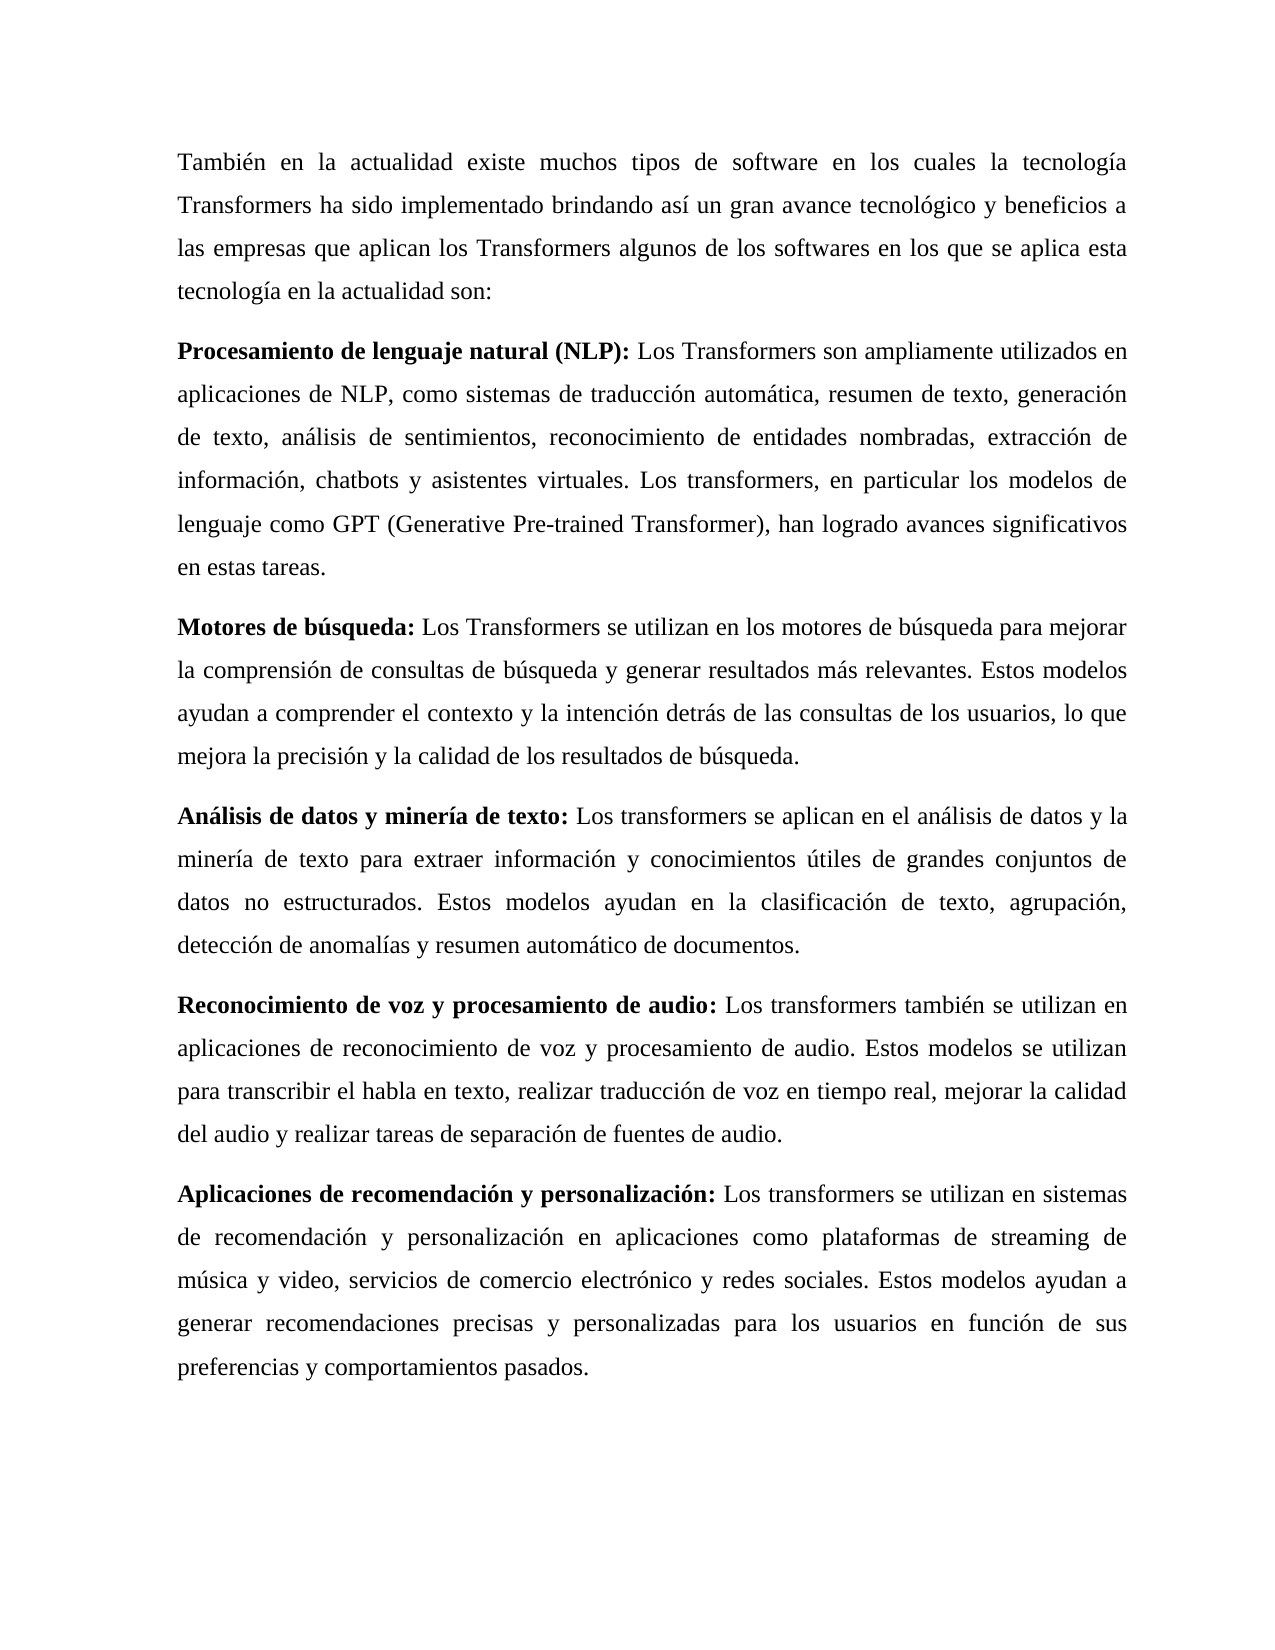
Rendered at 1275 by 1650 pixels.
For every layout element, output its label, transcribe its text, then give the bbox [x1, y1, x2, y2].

text Motores de búsqueda: Los Transformers se utilizan en los motores de búsqueda para mejorar la comprensión de consultas de búsqueda y generar resultados más relevantes. Estos modelos ayudan a comprender el contexto y la intención detrás de las consultas de los usuarios, lo que mejora la precisión y la calidad de los resultados de búsqueda. [177, 612, 1128, 770]
text Reconocimiento de voz y procesamiento de audio: Los transformers también se utilizan en aplicaciones de reconocimiento de voz y procesamiento de audio. Estos modelos se utilizan para transcribir el habla en texto, realizar traducción de voz en tiempo real, mejorar la calidad del audio y realizar tareas de separación de fuentes de audio. [177, 990, 1128, 1148]
text Procesamiento de lenguaje natural (NLP): Los Transformers son ampliamente utilizados en aplicaciones de NLP, como sistemas de traducción automática, resumen de texto, generación de texto, análisis de sentimientos, reconocimiento de entidades nombradas, extracción de información, chatbots y asistentes virtuales. Los transformers, en particular los modelos de lenguaje como GPT (Generative Pre-trained Transformer), han logrado avances significativos en estas tareas. [177, 336, 1128, 581]
text Análisis de datos y minería de texto: Los transformers se aplican en el análisis de datos y la minería de texto para extraer información y conocimientos útiles de grandes conjuntos de datos no estructurados. Estos modelos ayudan en la clasificación de texto, agrupación, detección de anomalías y resumen automático de documentos. [177, 801, 1128, 959]
text Aplicaciones de recomendación y personalización: Los transformers se utilizan en sistemas de recomendación y personalización en aplicaciones como plataformas de streaming de música y video, servicios de comercio electrónico y redes sociales. Estos modelos ayudan a generar recomendaciones precisas y personalizadas para los usuarios en función de sus preferencias y comportamientos pasados. [177, 1179, 1128, 1380]
text También en la actualidad existe muchos tipos de software en los cuales la tecnología Transformers ha sido implementado brindando así un gran avance tecnológico y beneficios a las empresas que aplican los Transformers algunos de los softwares en los que se aplica esta tecnología en la actualidad son: [177, 147, 1128, 305]
